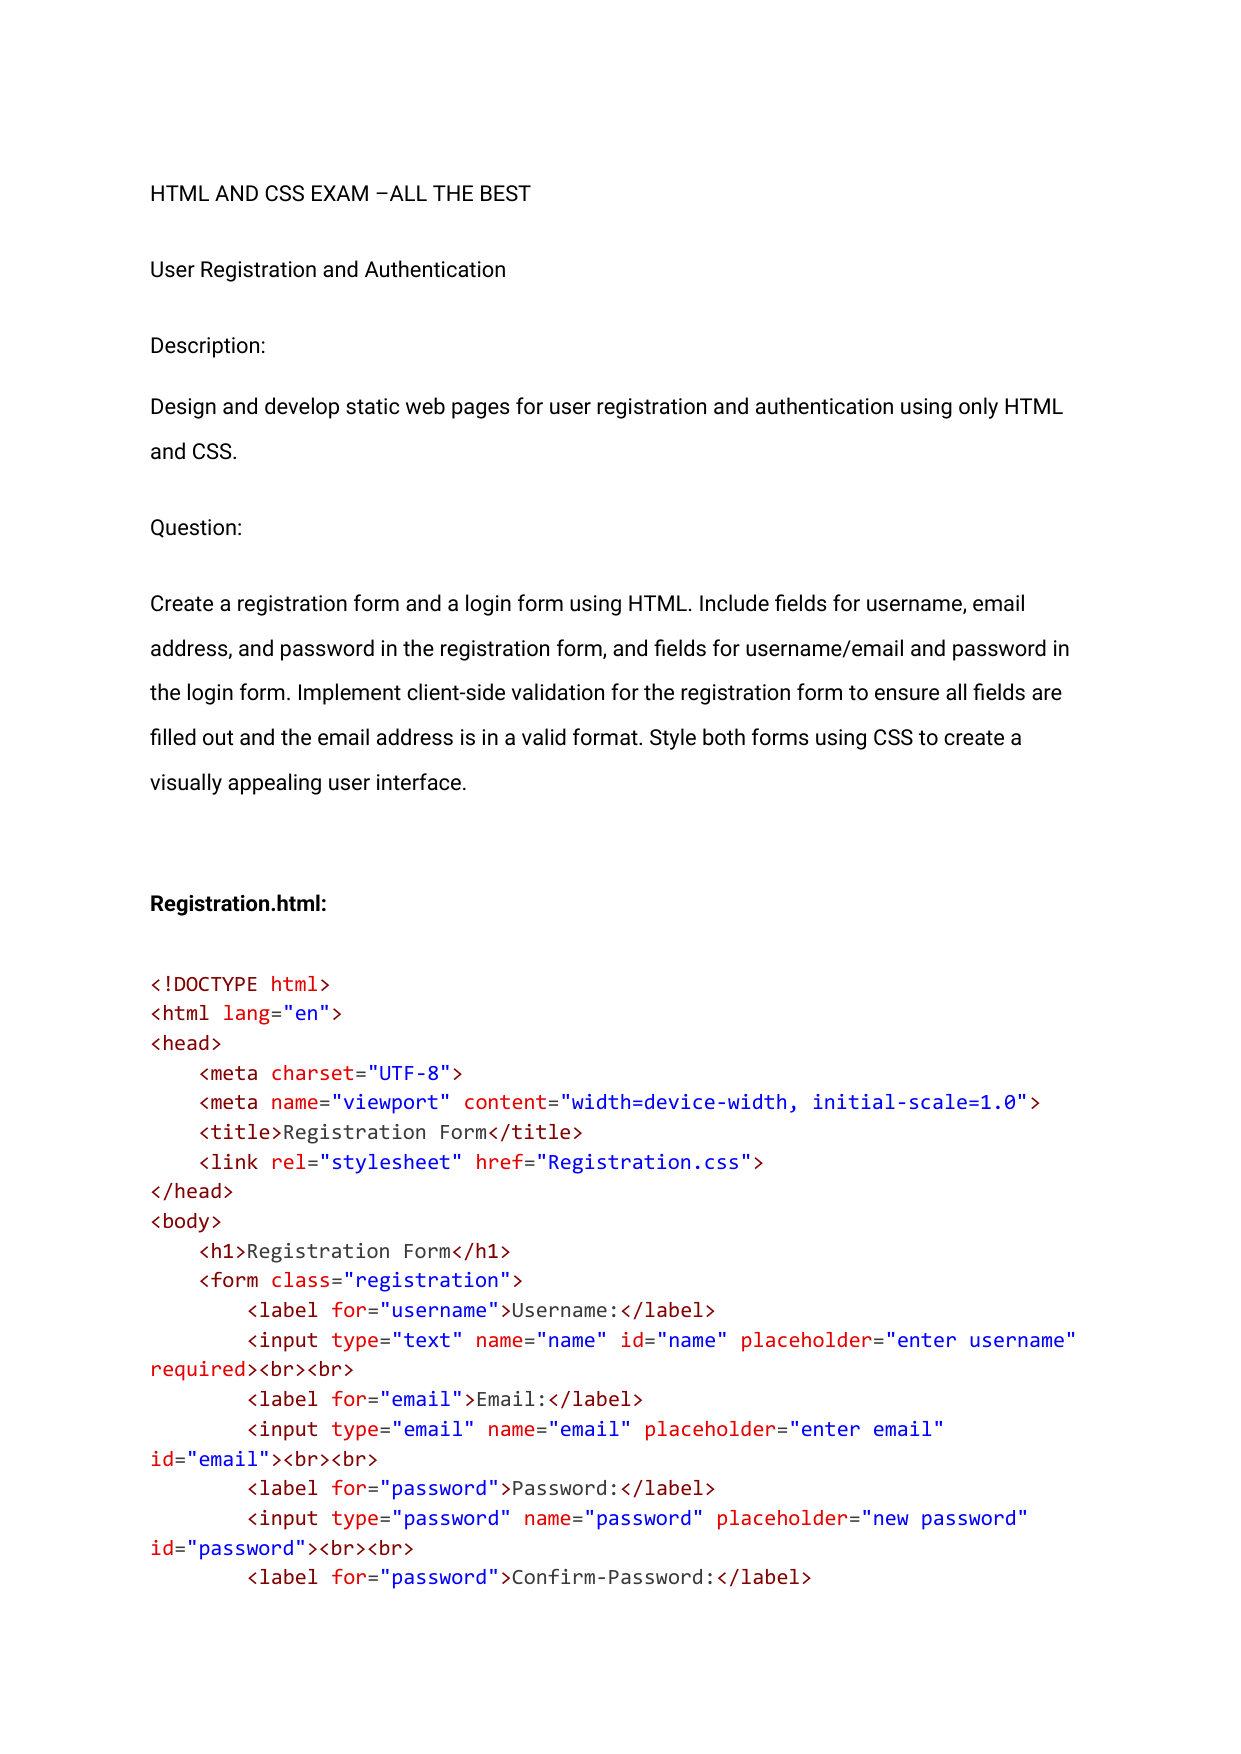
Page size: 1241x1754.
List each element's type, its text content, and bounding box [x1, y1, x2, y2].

text <body> [150, 1204, 1090, 1234]
text <label for="username">Username:</label> [150, 1293, 1090, 1323]
text <meta charset="UTF-8"> [150, 1056, 1090, 1086]
text Question: [150, 515, 1090, 540]
text <title>Registration Form</title> [150, 1115, 1090, 1145]
text <input type="password" name="password" placeholder="new password" id="password"><br><br> [150, 1501, 1090, 1561]
text <meta name="viewport" content="width=device-width, initial-scale=1.0"> [150, 1086, 1090, 1115]
text <input type="email" name="email" placeholder="enter email" id="email"><br><br> [150, 1412, 1090, 1472]
text Create a registration form and a login form using HTML. Include fields for username, email address, and password in the registration form, and fields for username/email and password in the login form. Implement client-side validation for the registration form to ensure all fields are filled out and the email address is in a valid format. Style both forms using CSS to create a visually appealing user interface. [150, 591, 1090, 796]
text </head> [150, 1175, 1090, 1204]
text <head> [150, 1026, 1090, 1056]
text <label for="password">Password:</label> [150, 1472, 1090, 1501]
text <input type="text" name="name" id="name" placeholder="enter username" required><br><br> [150, 1323, 1090, 1382]
text <form class="registration"> [150, 1264, 1090, 1293]
text <label for="password">Confirm-Password:</label> [150, 1561, 1090, 1590]
text Registration.html: [150, 891, 1090, 916]
text <link rel="stylesheet" href="Registration.css"> [150, 1145, 1090, 1175]
text <html lang="en"> [150, 997, 1090, 1026]
text <label for="email">Email:</label> [150, 1382, 1090, 1412]
text <!DOCTYPE html> [150, 967, 1090, 997]
text Description: [150, 333, 1090, 359]
text <h1>Registration Form</h1> [150, 1234, 1090, 1264]
text HTML AND CSS EXAM –ALL THE BEST [150, 181, 1090, 207]
text User Registration and Authentication [150, 257, 1090, 283]
text Design and develop static web pages for user registration and authentication using only HTML and CSS. [150, 394, 1090, 464]
